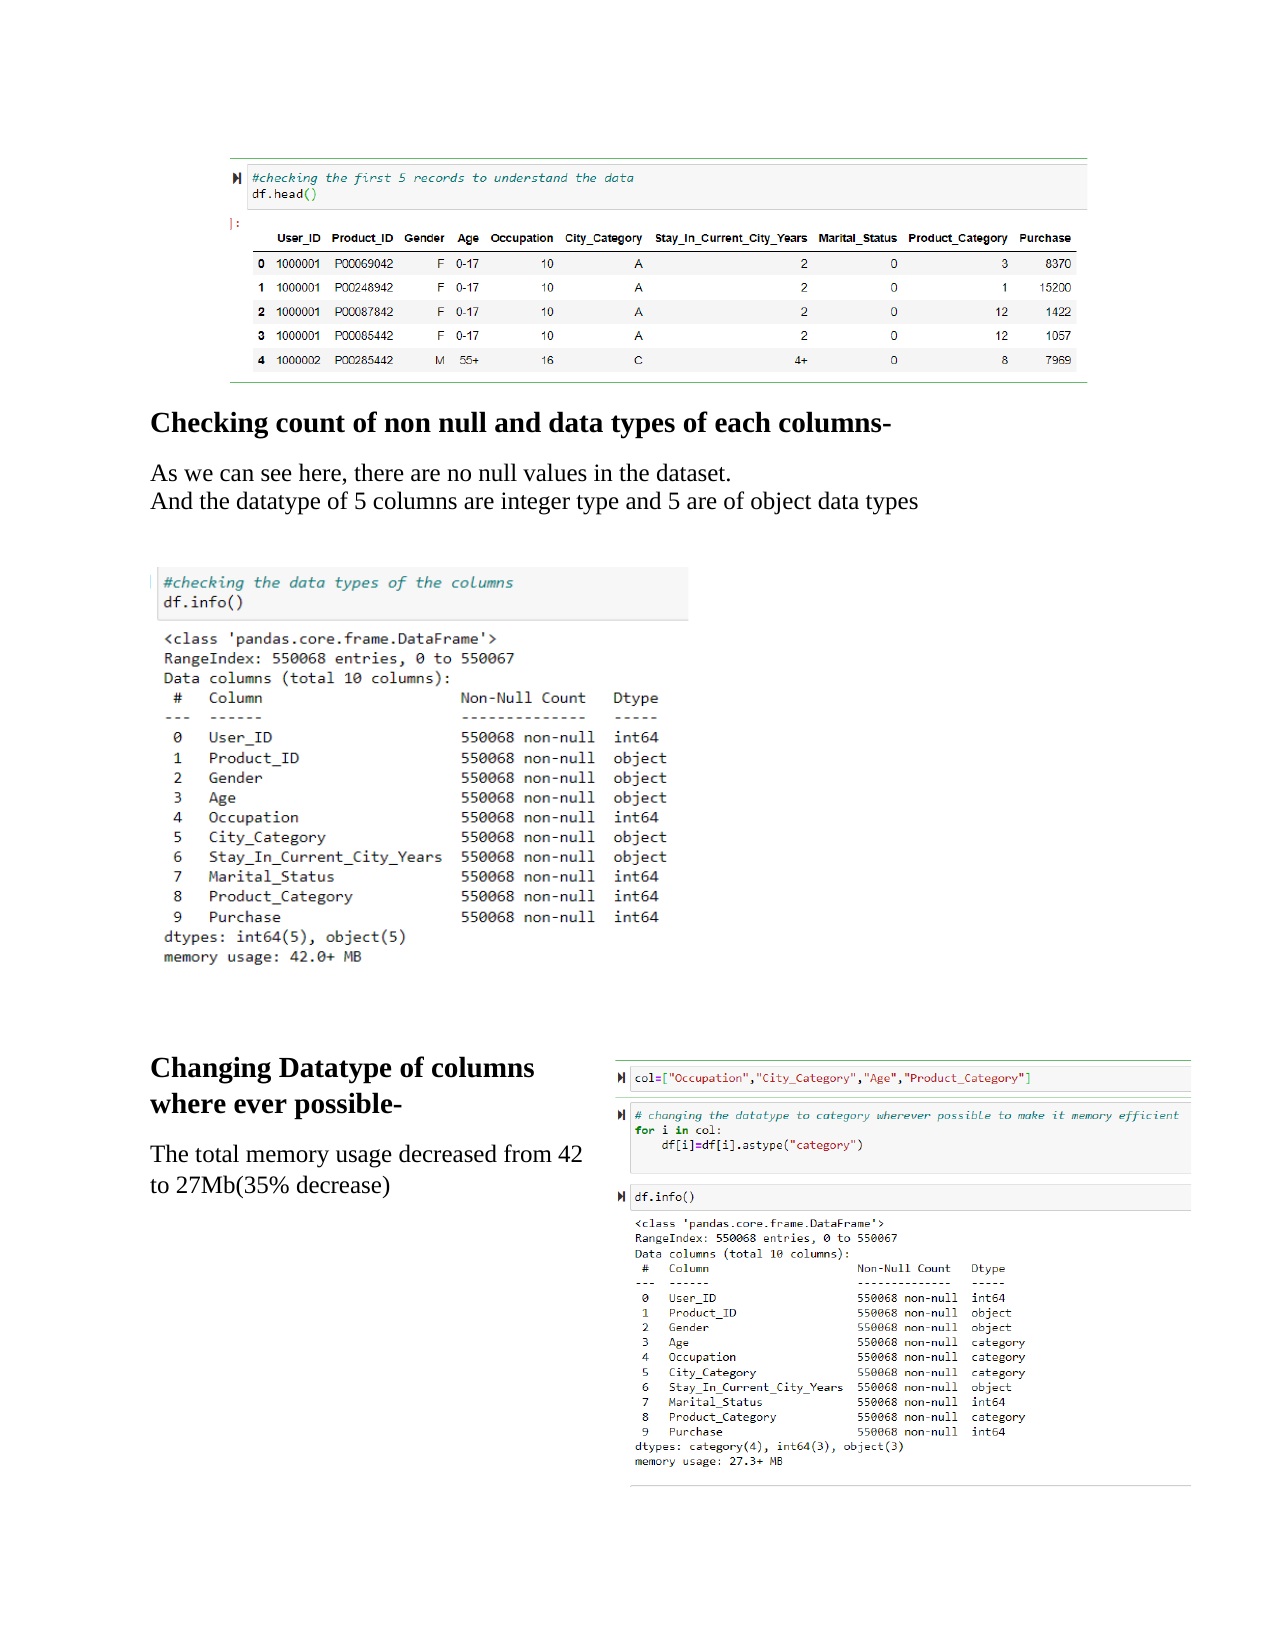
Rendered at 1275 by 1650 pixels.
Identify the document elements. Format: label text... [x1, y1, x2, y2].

picture [150, 567, 689, 979]
picture [615, 1051, 1192, 1487]
text As we can see here, there are no null values in the dataset. [150, 458, 1125, 486]
text Checking count of non null and data types of each columns- [150, 405, 1125, 438]
text Changing Datatype of columns where ever possible- [150, 1050, 1125, 1120]
picture [230, 150, 1088, 386]
text The total memory usage decreased from 42 to 27Mb(35% decrease) [150, 1139, 615, 1199]
text And the datatype of 5 columns are integer type and 5 are of object data types [150, 486, 1125, 515]
